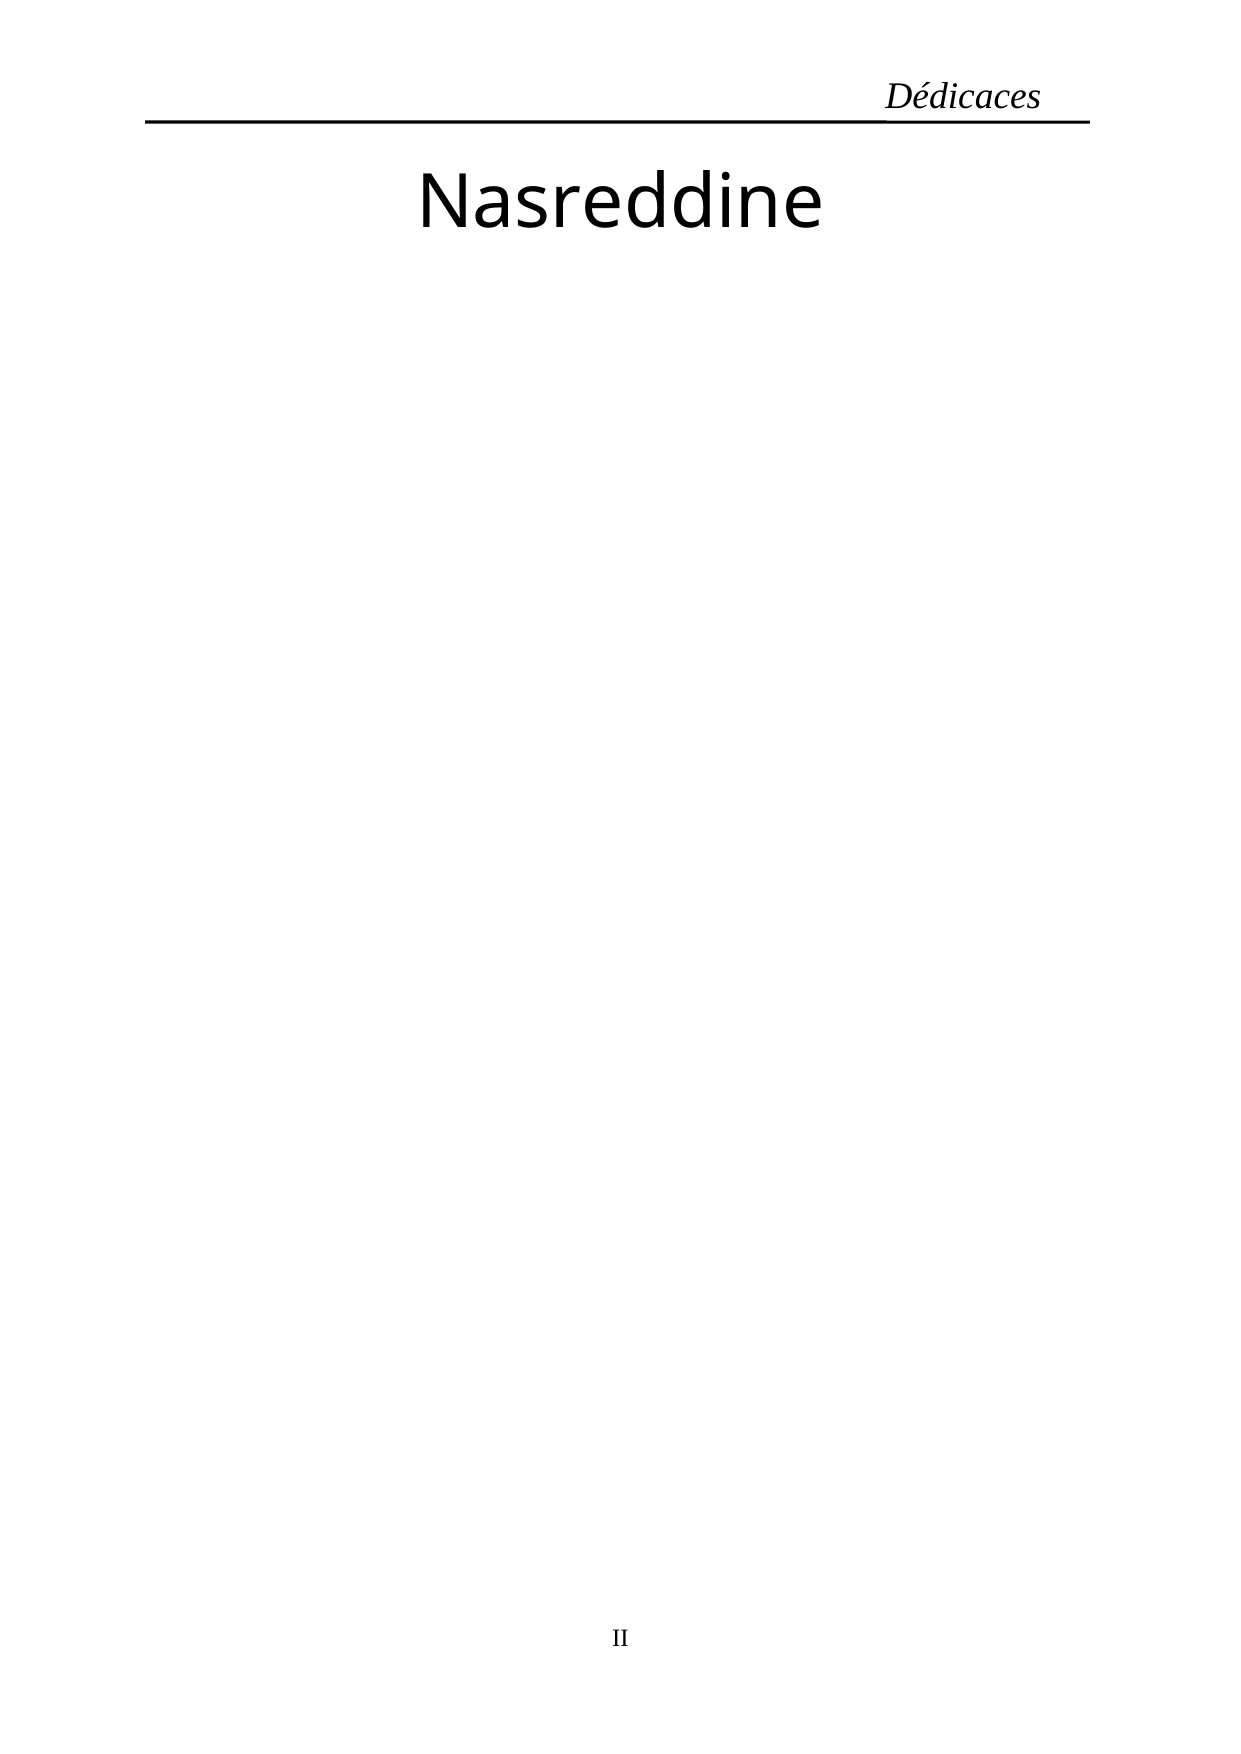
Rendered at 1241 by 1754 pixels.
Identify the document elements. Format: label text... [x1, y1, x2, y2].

text Nasreddine [148, 148, 1092, 250]
